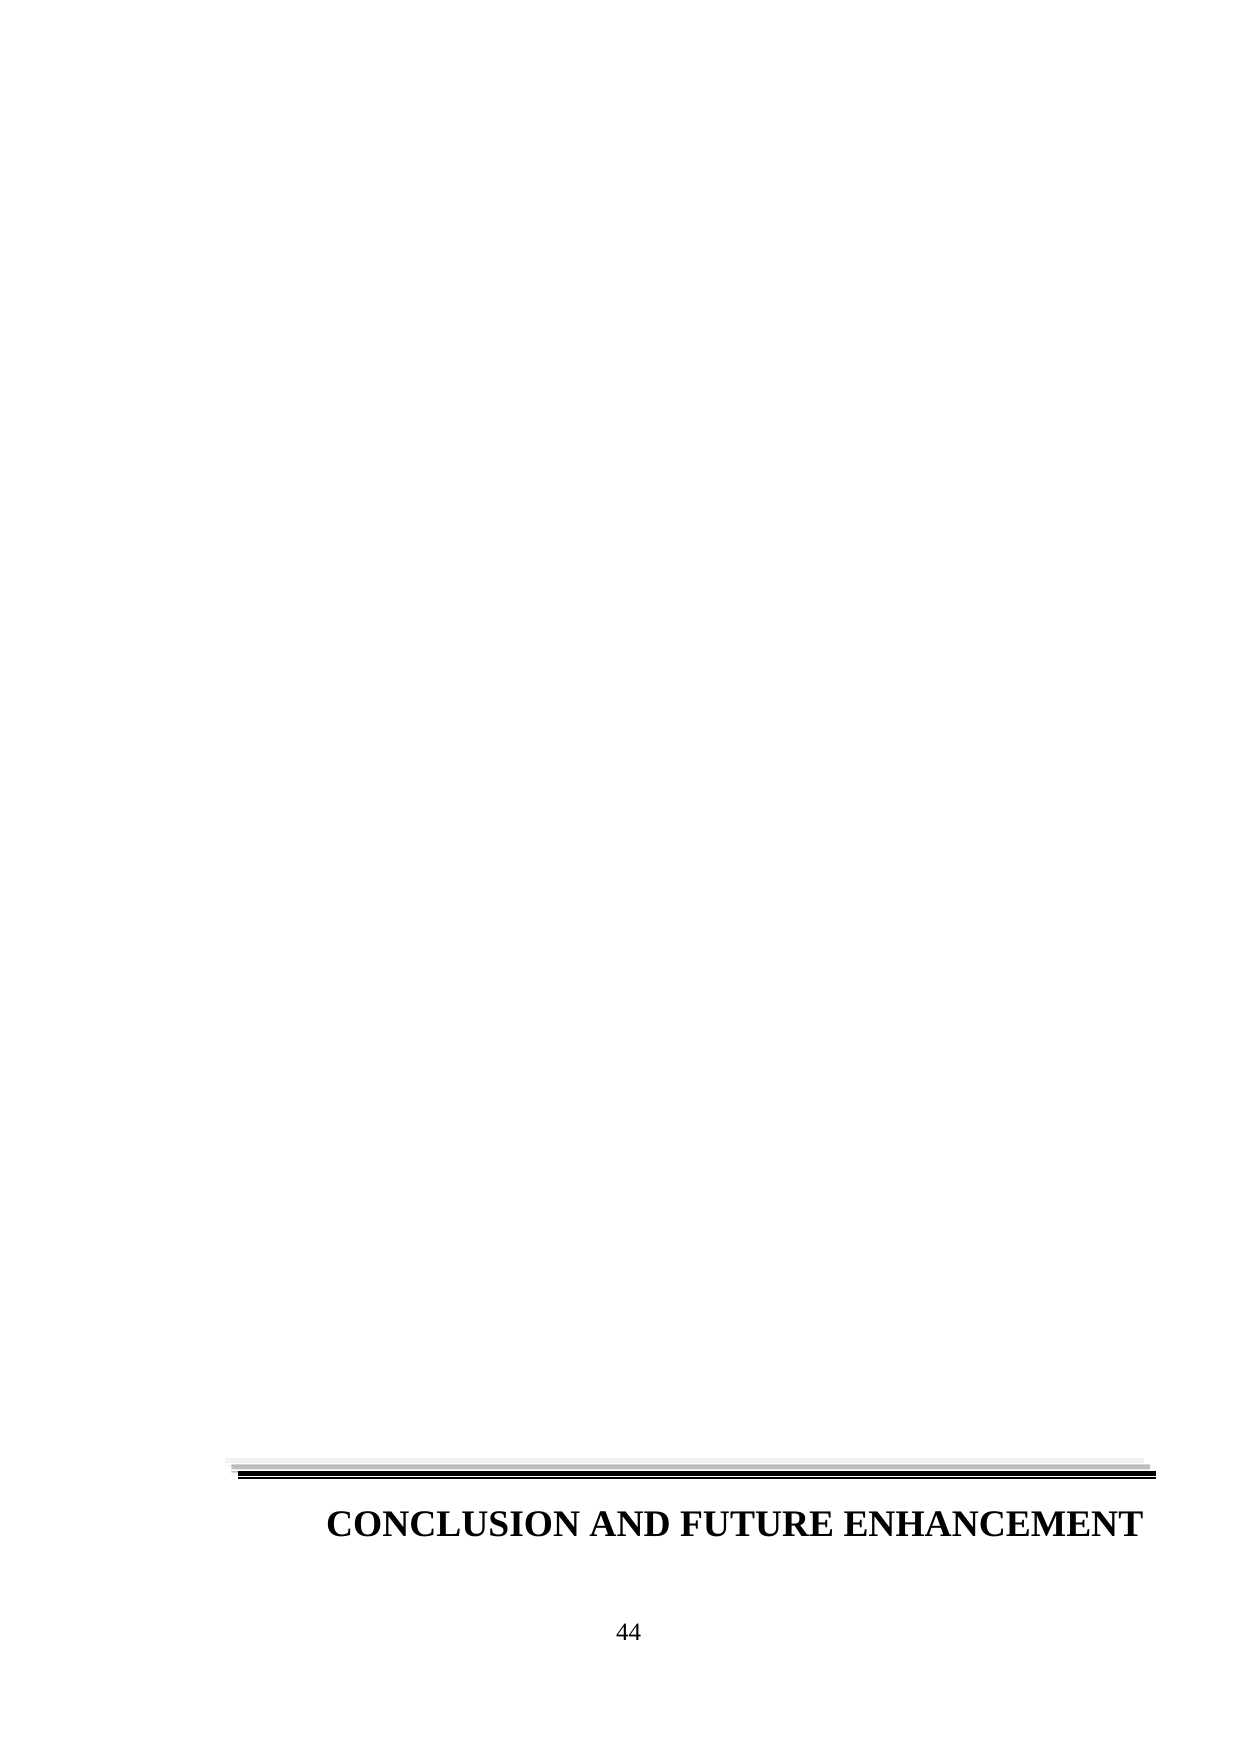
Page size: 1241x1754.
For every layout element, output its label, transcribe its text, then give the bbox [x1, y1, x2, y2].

subtitle CONCLUSION AND FUTURE ENHANCEMENT [205, 1501, 1143, 1544]
